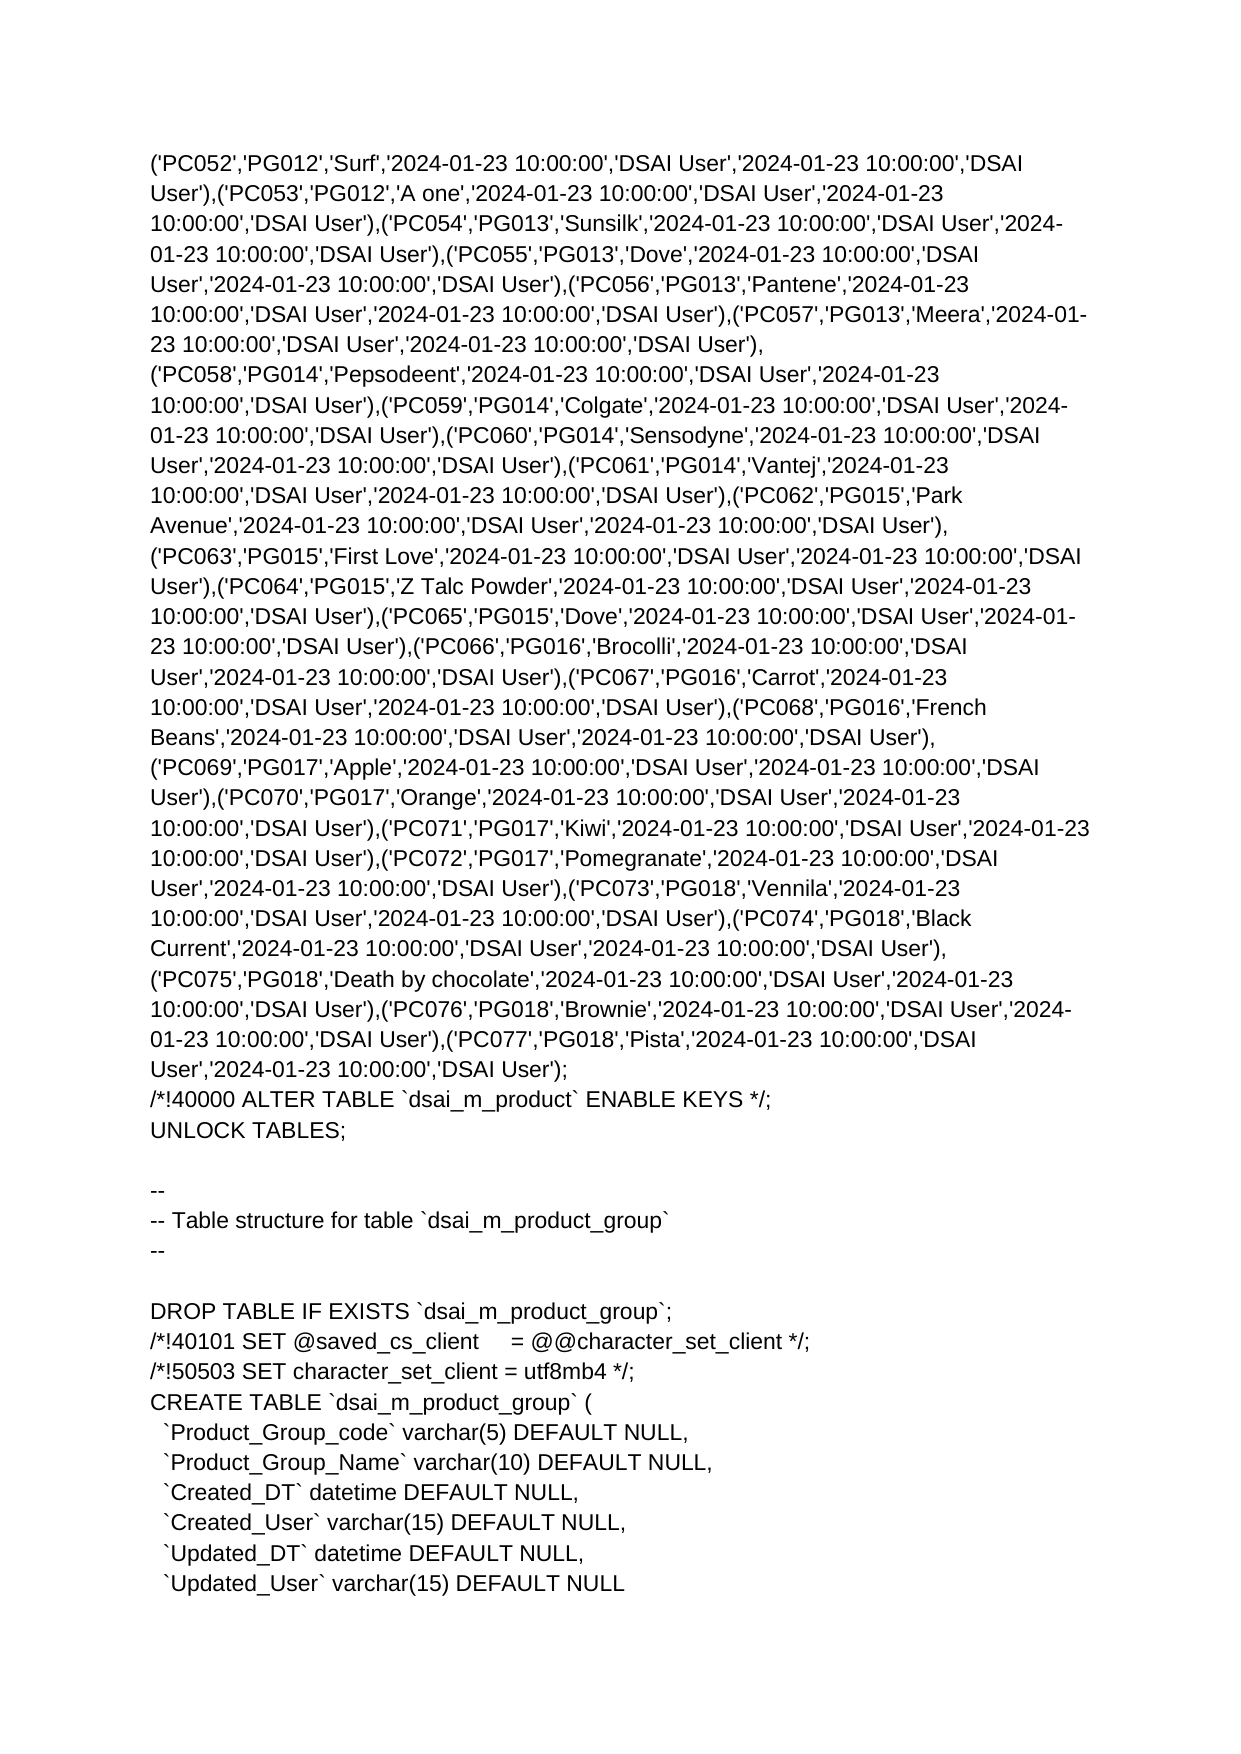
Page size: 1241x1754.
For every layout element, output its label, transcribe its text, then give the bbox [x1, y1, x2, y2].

text UNLOCK TABLES; [150, 1117, 1090, 1143]
text /*!40101 SET @saved_cs_client = @@character_set_client */; [150, 1328, 1090, 1354]
text -- [150, 1177, 1090, 1203]
text CREATE TABLE `dsai_m_product_group` ( [150, 1388, 1090, 1415]
text -- Table structure for table `dsai_m_product_group` [150, 1207, 1090, 1234]
text -- [150, 1237, 1090, 1264]
text `Product_Group_code` varchar(5) DEFAULT NULL, [150, 1419, 1090, 1445]
text `Created_DT` datetime DEFAULT NULL, [150, 1479, 1090, 1506]
text DROP TABLE IF EXISTS `dsai_m_product_group`; [150, 1298, 1090, 1324]
text `Updated_DT` datetime DEFAULT NULL, [150, 1539, 1090, 1566]
text `Updated_User` varchar(15) DEFAULT NULL [150, 1570, 1090, 1596]
text `Created_User` varchar(15) DEFAULT NULL, [150, 1509, 1090, 1536]
text `Product_Group_Name` varchar(10) DEFAULT NULL, [150, 1449, 1090, 1475]
text /*!50503 SET character_set_client = utf8mb4 */; [150, 1358, 1090, 1385]
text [150, 150, 1090, 1083]
text /*!40000 ALTER TABLE `dsai_m_product` ENABLE KEYS */; [150, 1086, 1090, 1113]
